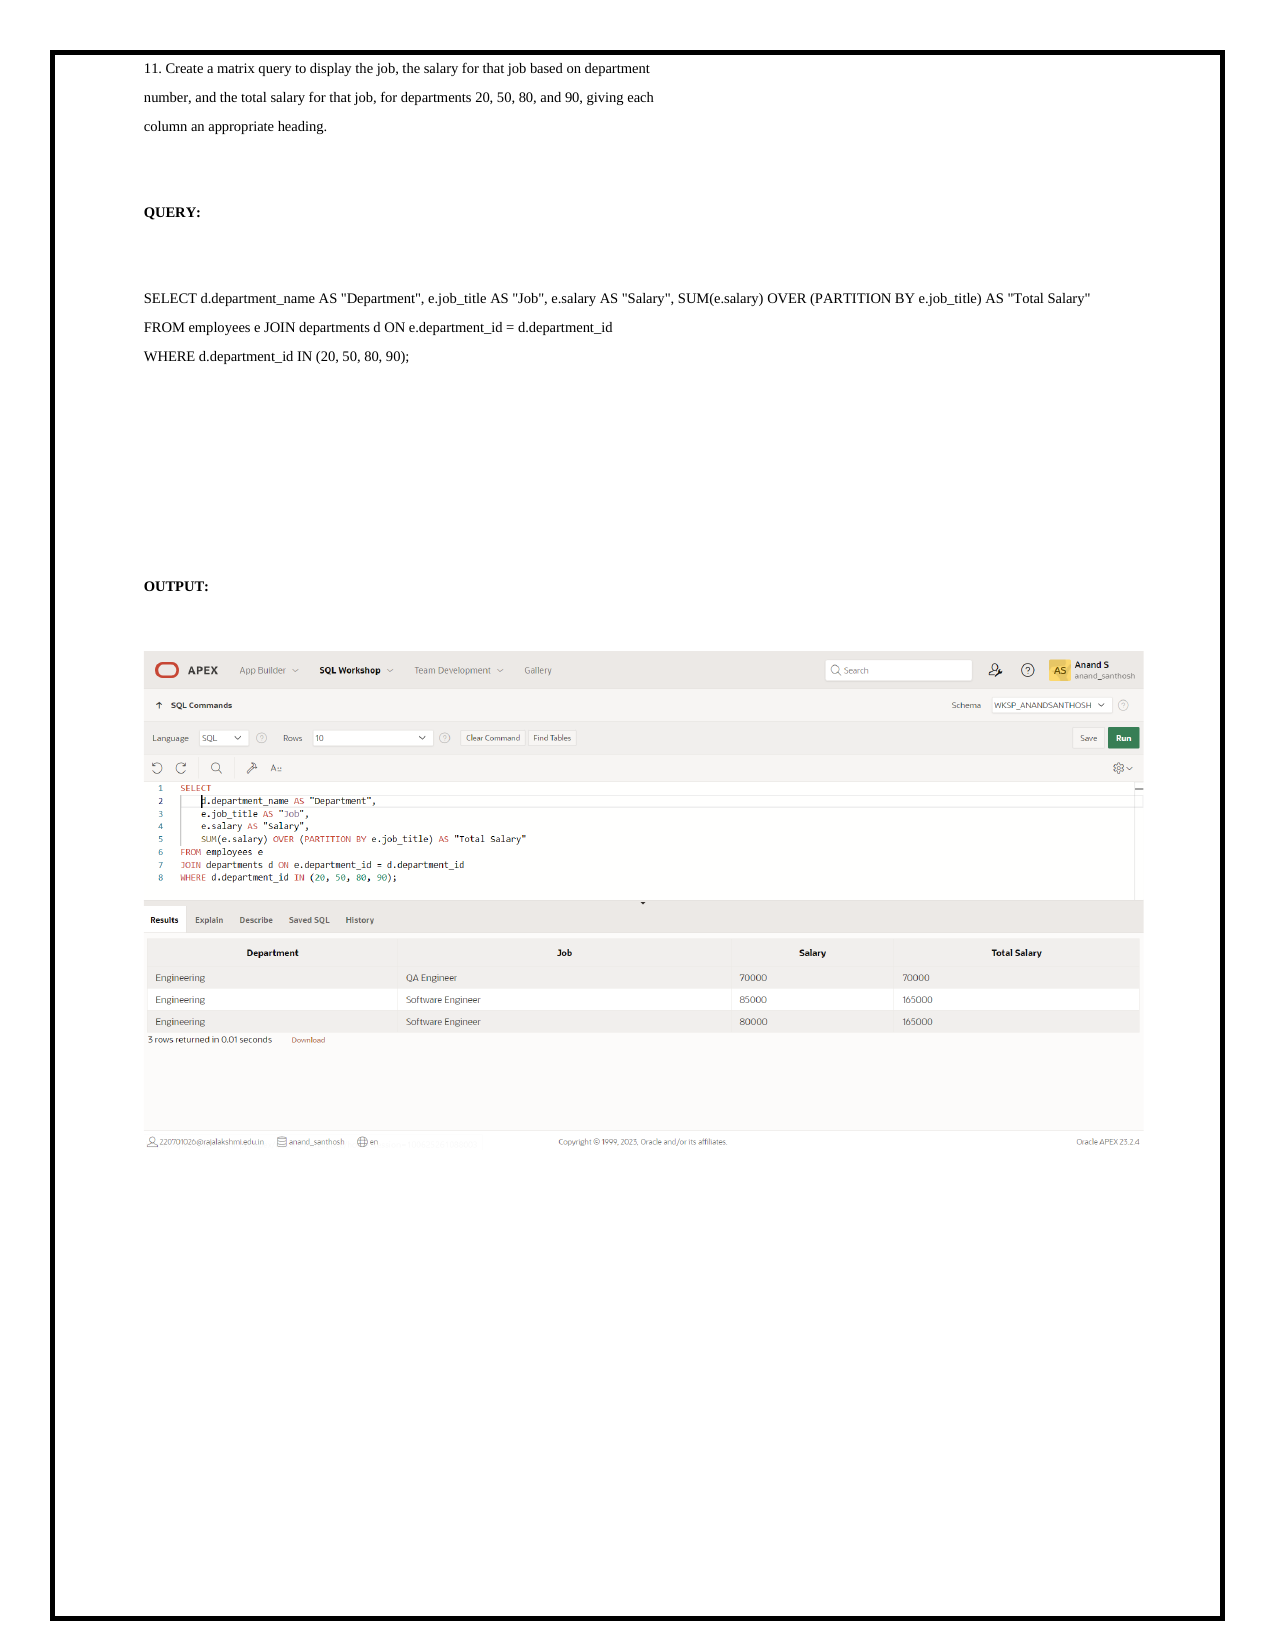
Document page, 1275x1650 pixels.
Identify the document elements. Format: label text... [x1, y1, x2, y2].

text 11. Create a matrix query to display the job, the salary for that job based on department [144, 55, 1144, 77]
text OUTPUT: [144, 565, 1144, 594]
text number, and the total salary for that job, for departments 20, 50, 80, and 90, giving each [144, 77, 1144, 105]
picture [143, 651, 1144, 1150]
text FROM employees e JOIN departments d ON e.department_id = d.department_id [144, 307, 1144, 335]
text SELECT d.department_name AS "Department", e.job_title AS "Job", e.salary AS "Salary", SUM(e.salary) OVER (PARTITION BY e.job_title) AS "Total Salary" [144, 278, 1144, 307]
text column an appropriate heading. [144, 105, 1144, 134]
text WHERE d.department_id IN (20, 50, 80, 90); [144, 335, 1144, 364]
text QUERY: [144, 192, 1144, 220]
